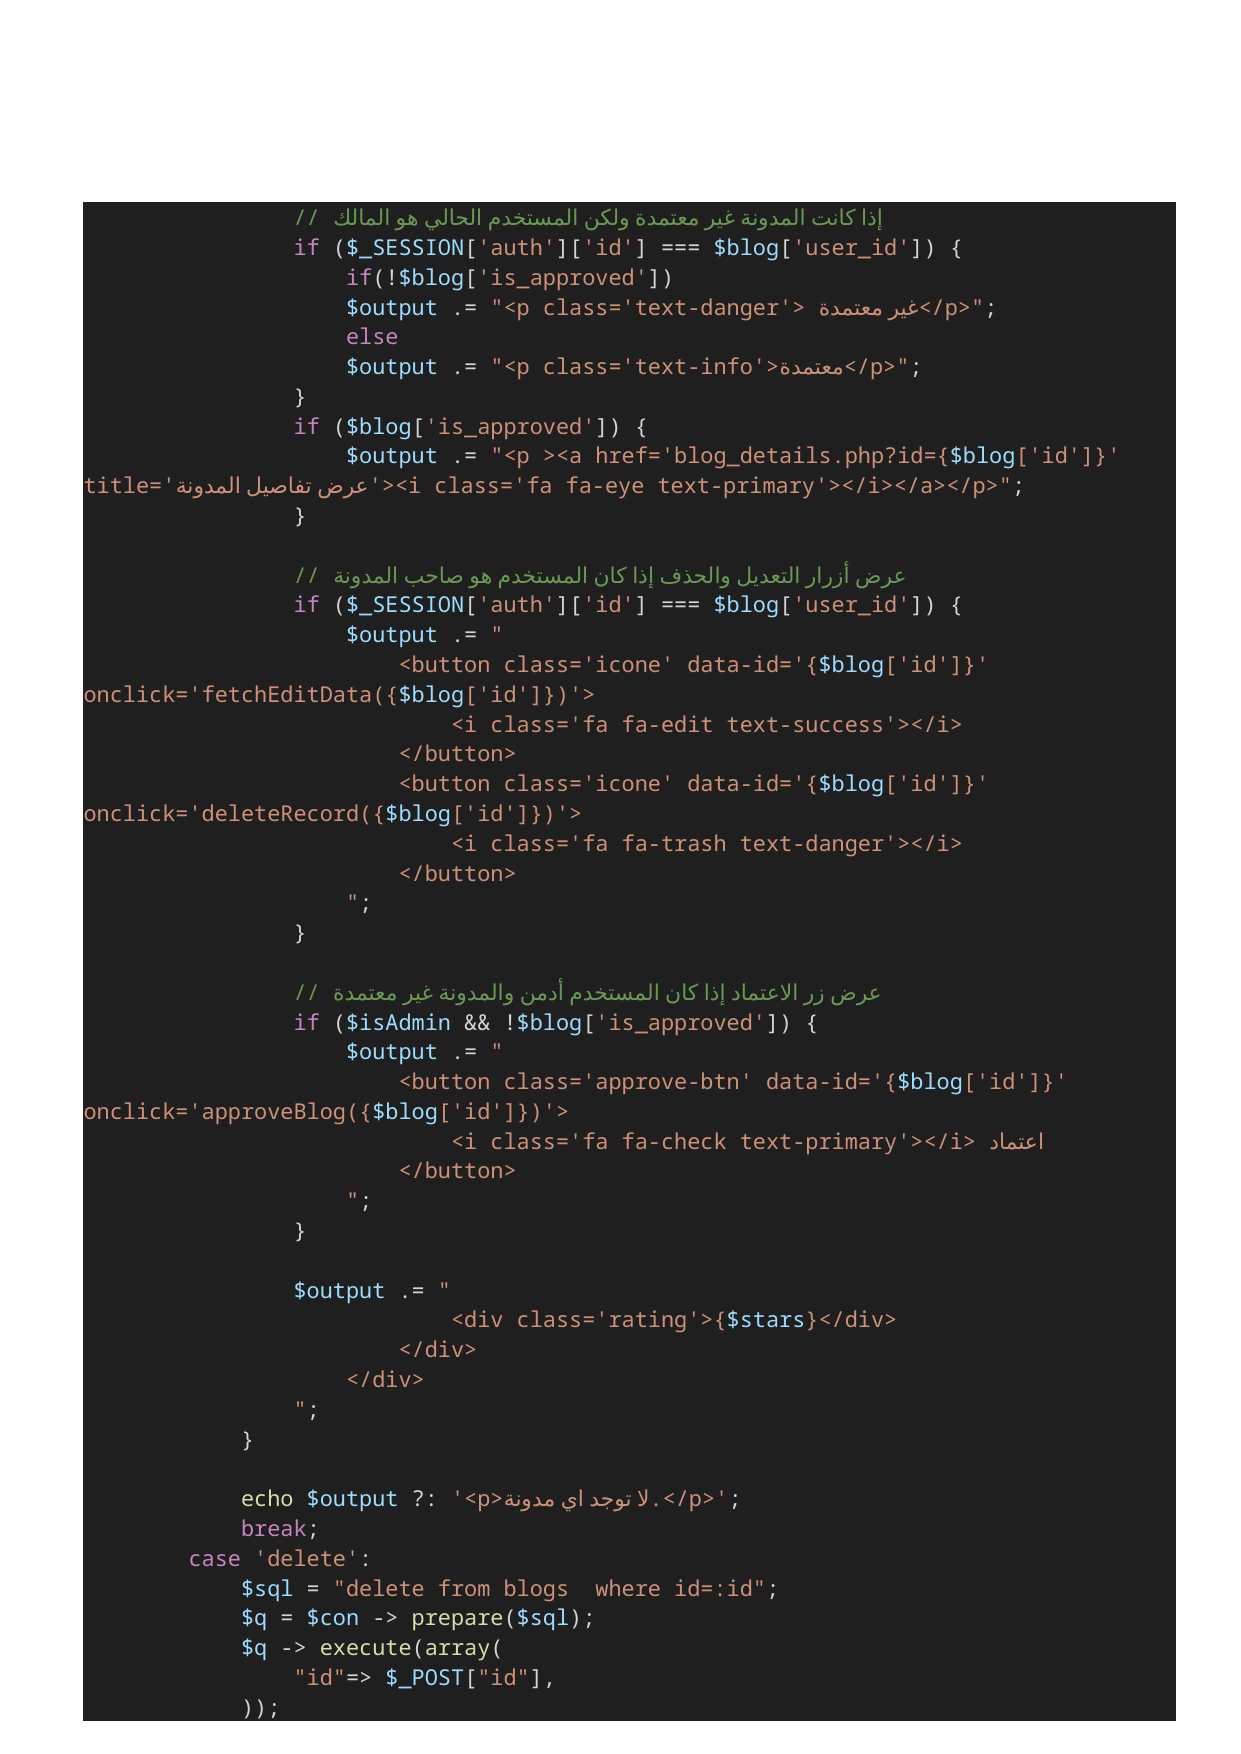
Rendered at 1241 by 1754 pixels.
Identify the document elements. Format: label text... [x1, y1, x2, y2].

text } [83, 500, 1176, 530]
text if ($isAdmin && !$blog['is_approved']) { [83, 1006, 1176, 1036]
text break; [83, 1513, 1176, 1543]
text <i class='fa fa-edit text-success'></i> [83, 708, 1176, 738]
text } [83, 1423, 1176, 1453]
text if ($_SESSION['auth']['id'] === $blog['user_id']) { [83, 232, 1176, 262]
text </button> [83, 1155, 1176, 1185]
text <button class='icone' data-id='{$blog['id']}' onclick='deleteRecord({$blog['id']})'> [83, 768, 1176, 828]
text $q = $con -> prepare($sql); [83, 1602, 1176, 1632]
text else [83, 321, 1176, 351]
text // إذا كانت المدونة غير معتمدة ولكن المستخدم الحالي هو المالك [83, 202, 1176, 232]
text </button> [83, 738, 1176, 768]
text if ($_SESSION['auth']['id'] === $blog['user_id']) { [83, 589, 1176, 619]
text "; [83, 887, 1176, 917]
text <button class='icone' data-id='{$blog['id']}' onclick='fetchEditData({$blog['id']})'> [83, 649, 1176, 708]
text $output .= " [83, 1036, 1176, 1066]
text if(!$blog['is_approved']) [83, 262, 1176, 291]
text } [83, 917, 1176, 947]
text <i class='fa fa-trash text-danger'></i> [83, 828, 1176, 857]
text $sql = "delete from blogs where id=:id"; [83, 1572, 1176, 1602]
text "; [83, 1394, 1176, 1423]
text $output .= "<p class='text-info'>معتمدة</p>"; [83, 351, 1176, 381]
text echo $output ?: '<p>لا توجد اي مدونة.</p>'; [83, 1483, 1176, 1513]
text $output .= " [83, 1274, 1176, 1304]
text } [83, 381, 1176, 411]
text )); [83, 1692, 1176, 1721]
text if ($blog['is_approved']) { [83, 411, 1176, 440]
text <div class='rating'>{$stars}</div> [83, 1304, 1176, 1334]
text </div> [83, 1364, 1176, 1394]
text $output .= "<p class='text-danger'> غير معتمدة</p>"; [83, 291, 1176, 321]
text // عرض زر الاعتماد إذا كان المستخدم أدمن والمدونة غير معتمدة [83, 977, 1176, 1006]
text } [83, 1215, 1176, 1245]
text // عرض أزرار التعديل والحذف إذا كان المستخدم هو صاحب المدونة [83, 559, 1176, 589]
text <i class='fa fa-check text-primary'></i> اعتماد [83, 1126, 1176, 1155]
text "id"=> $_POST["id"], [83, 1662, 1176, 1692]
text "; [83, 1185, 1176, 1215]
text $output .= "<p ><a href='blog_details.php?id={$blog['id']}' title='عرض تفاصيل المدونة'><i class='fa fa-eye text-primary'></i></a></p>"; [83, 440, 1176, 500]
text $q -> execute(array( [83, 1632, 1176, 1662]
text </button> [83, 857, 1176, 887]
text </div> [83, 1334, 1176, 1364]
text case 'delete': [83, 1543, 1176, 1572]
text <button class='approve-btn' data-id='{$blog['id']}' onclick='approveBlog({$blog['id']})'> [83, 1066, 1176, 1126]
text $output .= " [83, 619, 1176, 649]
